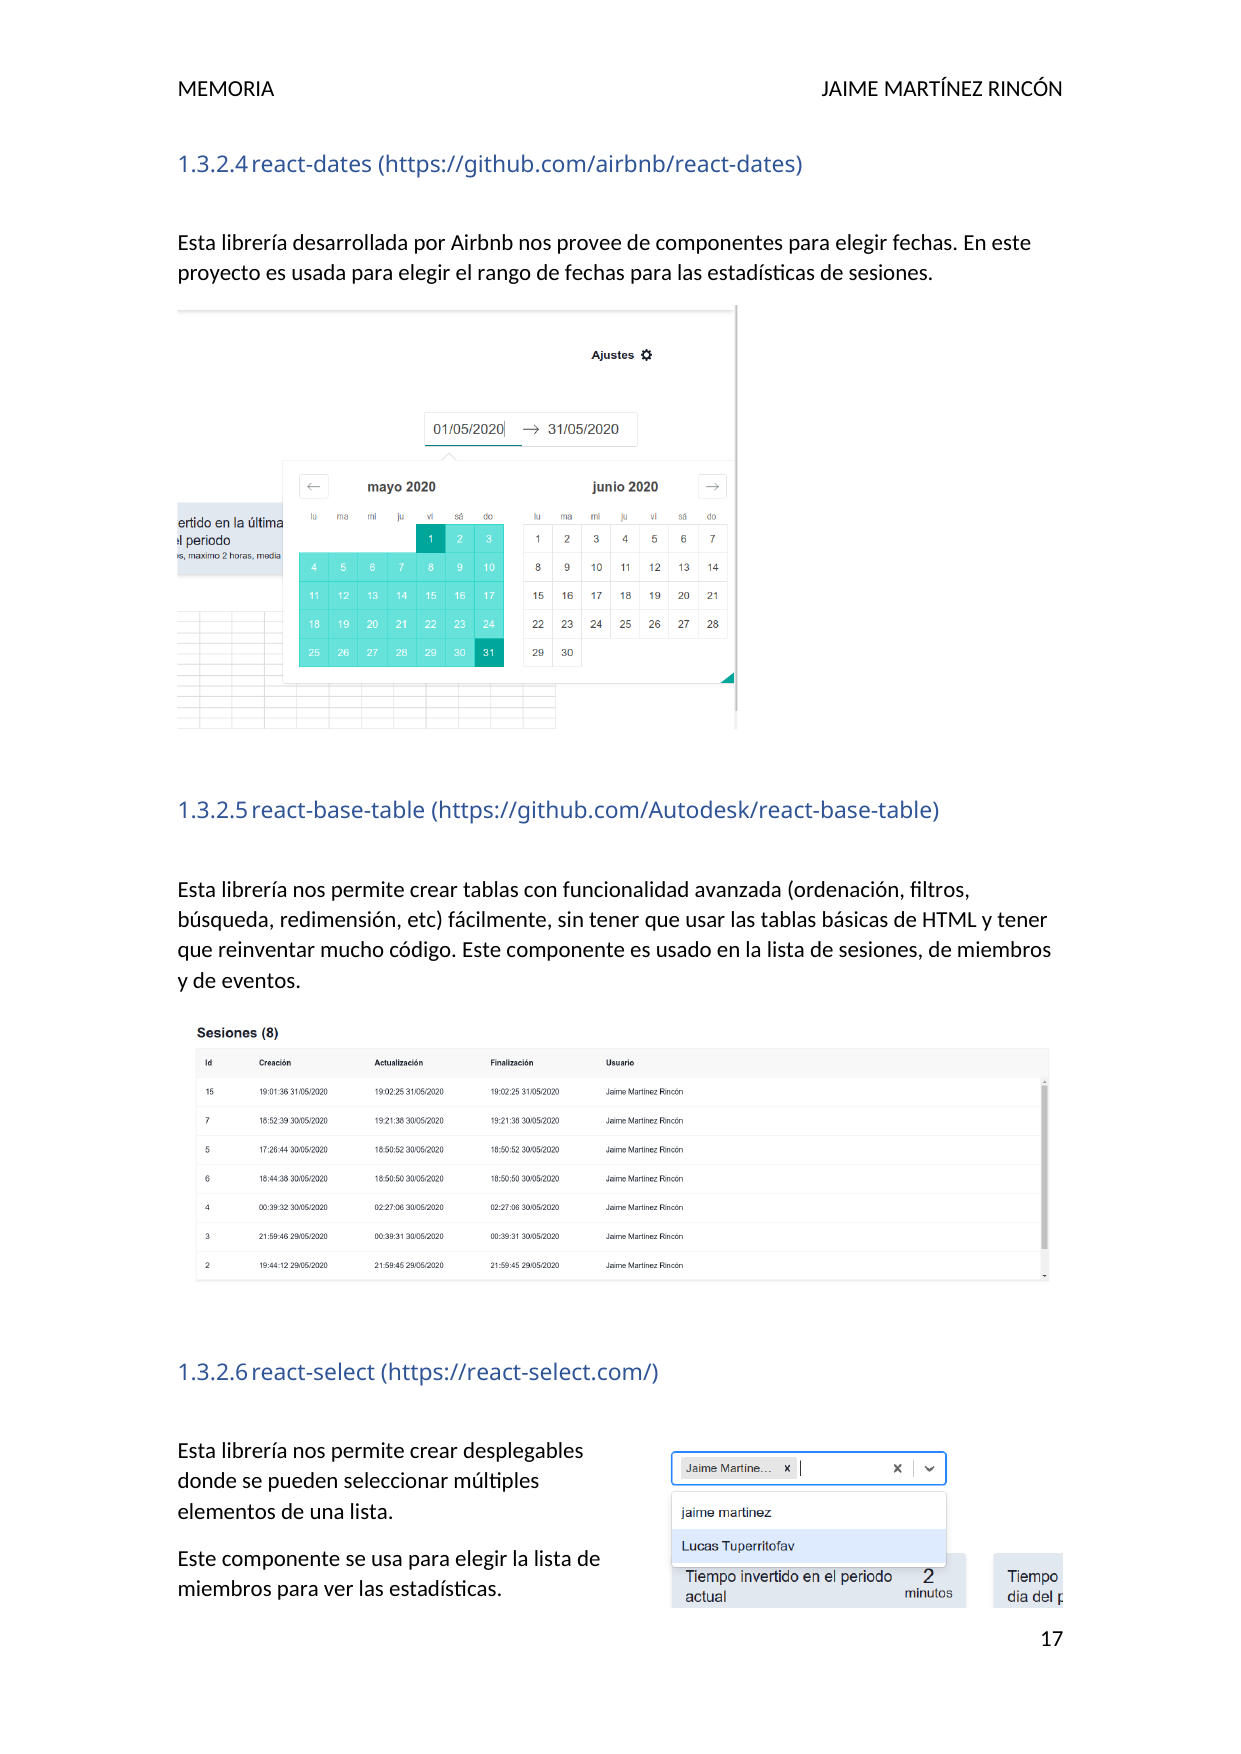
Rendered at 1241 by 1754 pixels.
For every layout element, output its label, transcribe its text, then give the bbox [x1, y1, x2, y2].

subtitle react-base-table (https://github.com/Autodesk/react-base-table) [177, 794, 1063, 826]
picture [637, 1436, 1063, 1608]
subtitle react-select (https://react-select.com/) [177, 1356, 1063, 1387]
text Esta librería nos permite crear desplegables donde se pueden seleccionar múltiples elementos de una lista. [177, 1436, 637, 1525]
text Esta librería nos permite crear tablas con funcionalidad avanzada (ordenación, filtros, búsqueda, redimensión, etc) fácilmente, sin tener que usar las tablas básicas de HTML y tener que reinventar mucho código. Este componente es usado en la lista de sesiones, de miembros y de eventos. [177, 875, 1063, 994]
picture [177, 1012, 1063, 1290]
picture [177, 305, 738, 729]
text Este componente se usa para elegir la lista de miembros para ver las estadísticas. [177, 1544, 637, 1602]
text Esta librería desarrollada por Airbnb nos provee de componentes para elegir fechas. En este proyecto es usada para elegir el rango de fechas para las estadísticas de sesiones. [177, 228, 1063, 286]
subtitle react-dates (https://github.com/airbnb/react-dates) [177, 148, 1063, 179]
